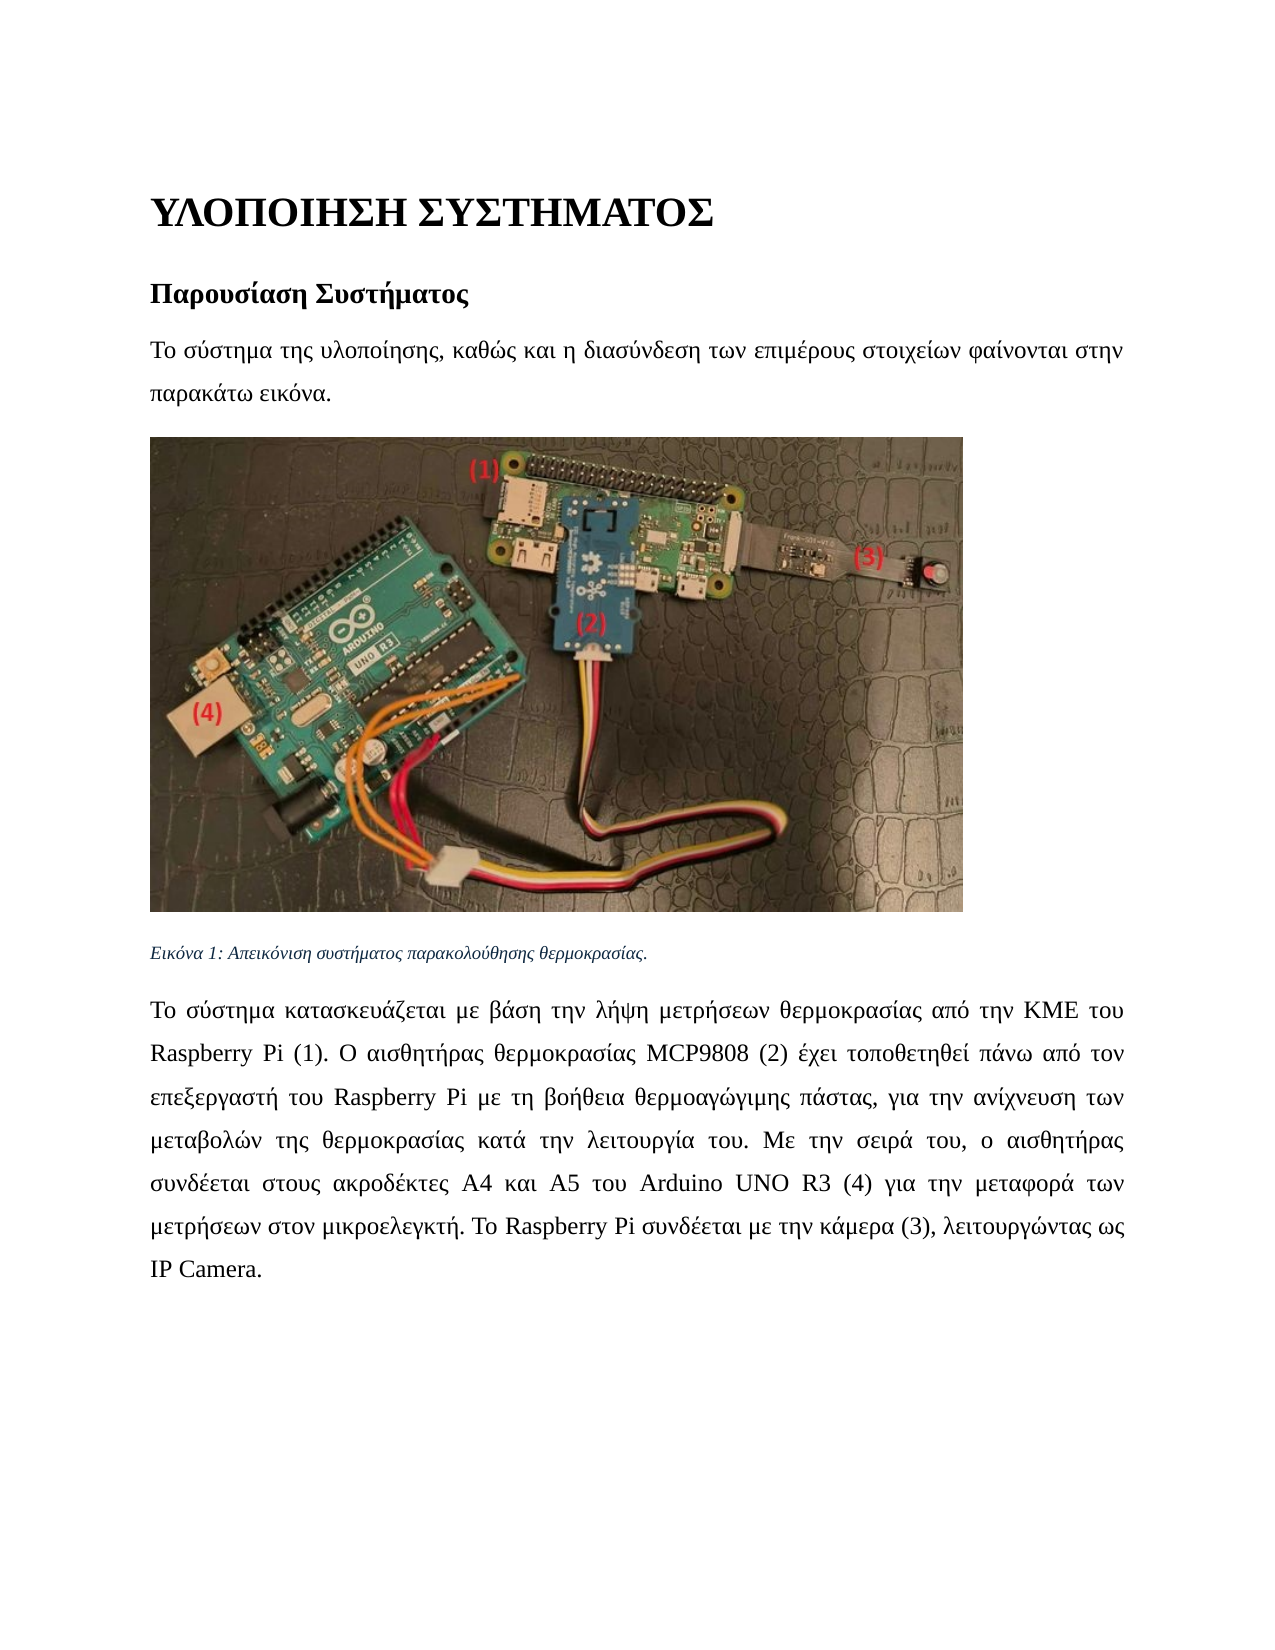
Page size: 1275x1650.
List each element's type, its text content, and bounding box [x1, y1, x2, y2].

subtitle Παρουσίαση Συστήματος [150, 276, 1125, 309]
subtitle ΥΛΟΠΟΙΗΣΗ ΣΥΣΤΗΜΑΤΟΣ [150, 187, 1125, 235]
text Το σύστημα κατασκευάζεται με βάση την λήψη μετρήσεων θερμοκρασίας από την ΚΜΕ του Raspberry Pi (1). Ο αισθητήρας θερμοκρασίας MCP9808 (2) έχει τοποθετηθεί πάνω από τον επεξεργαστή του Raspberry Pi με τη βοήθεια θερμοαγώγιμης πάστας, για την ανίχνευση των μεταβολών της θερμοκρασίας κατά την λειτουργία του. Με την σειρά του, ο αισθητήρας συνδέεται στους ακροδέκτες A4 και A5 του Arduino UNO R3 (4) για την μεταφορά των μετρήσεων στον μικροελεγκτή. Το Raspberry Pi συνδέεται με την κάμερα (3), λειτουργώντας ως IP Camera. [150, 995, 1125, 1283]
picture [150, 437, 963, 912]
text Εικόνα 1: Απεικόνιση συστήματος παρακολούθησης θερμοκρασίας. [150, 942, 1125, 964]
text Το σύστημα της υλοποίησης, καθώς και η διασύνδεση των επιμέρους στοιχείων φαίνονται στην παρακάτω εικόνα. [150, 335, 1125, 407]
